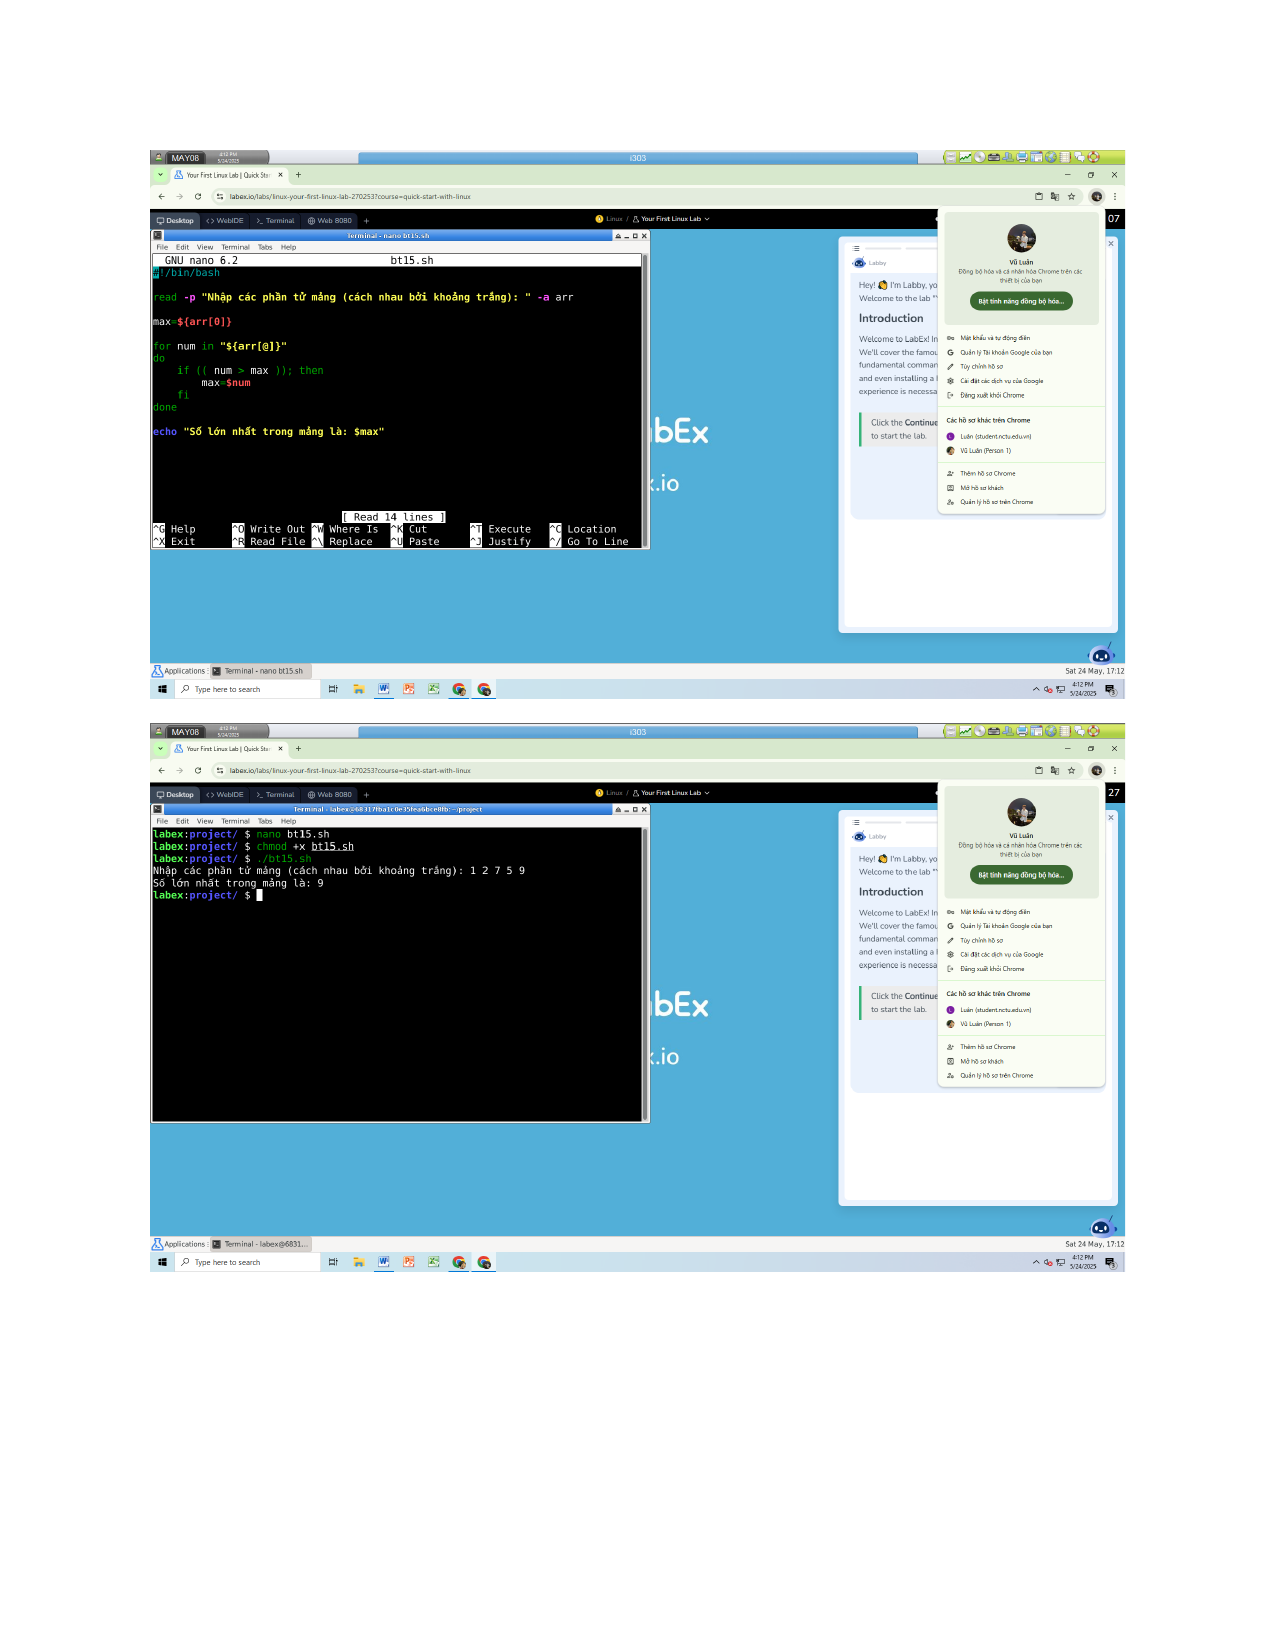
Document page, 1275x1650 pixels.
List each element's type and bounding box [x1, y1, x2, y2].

picture [150, 150, 1125, 699]
picture [150, 723, 1125, 1272]
